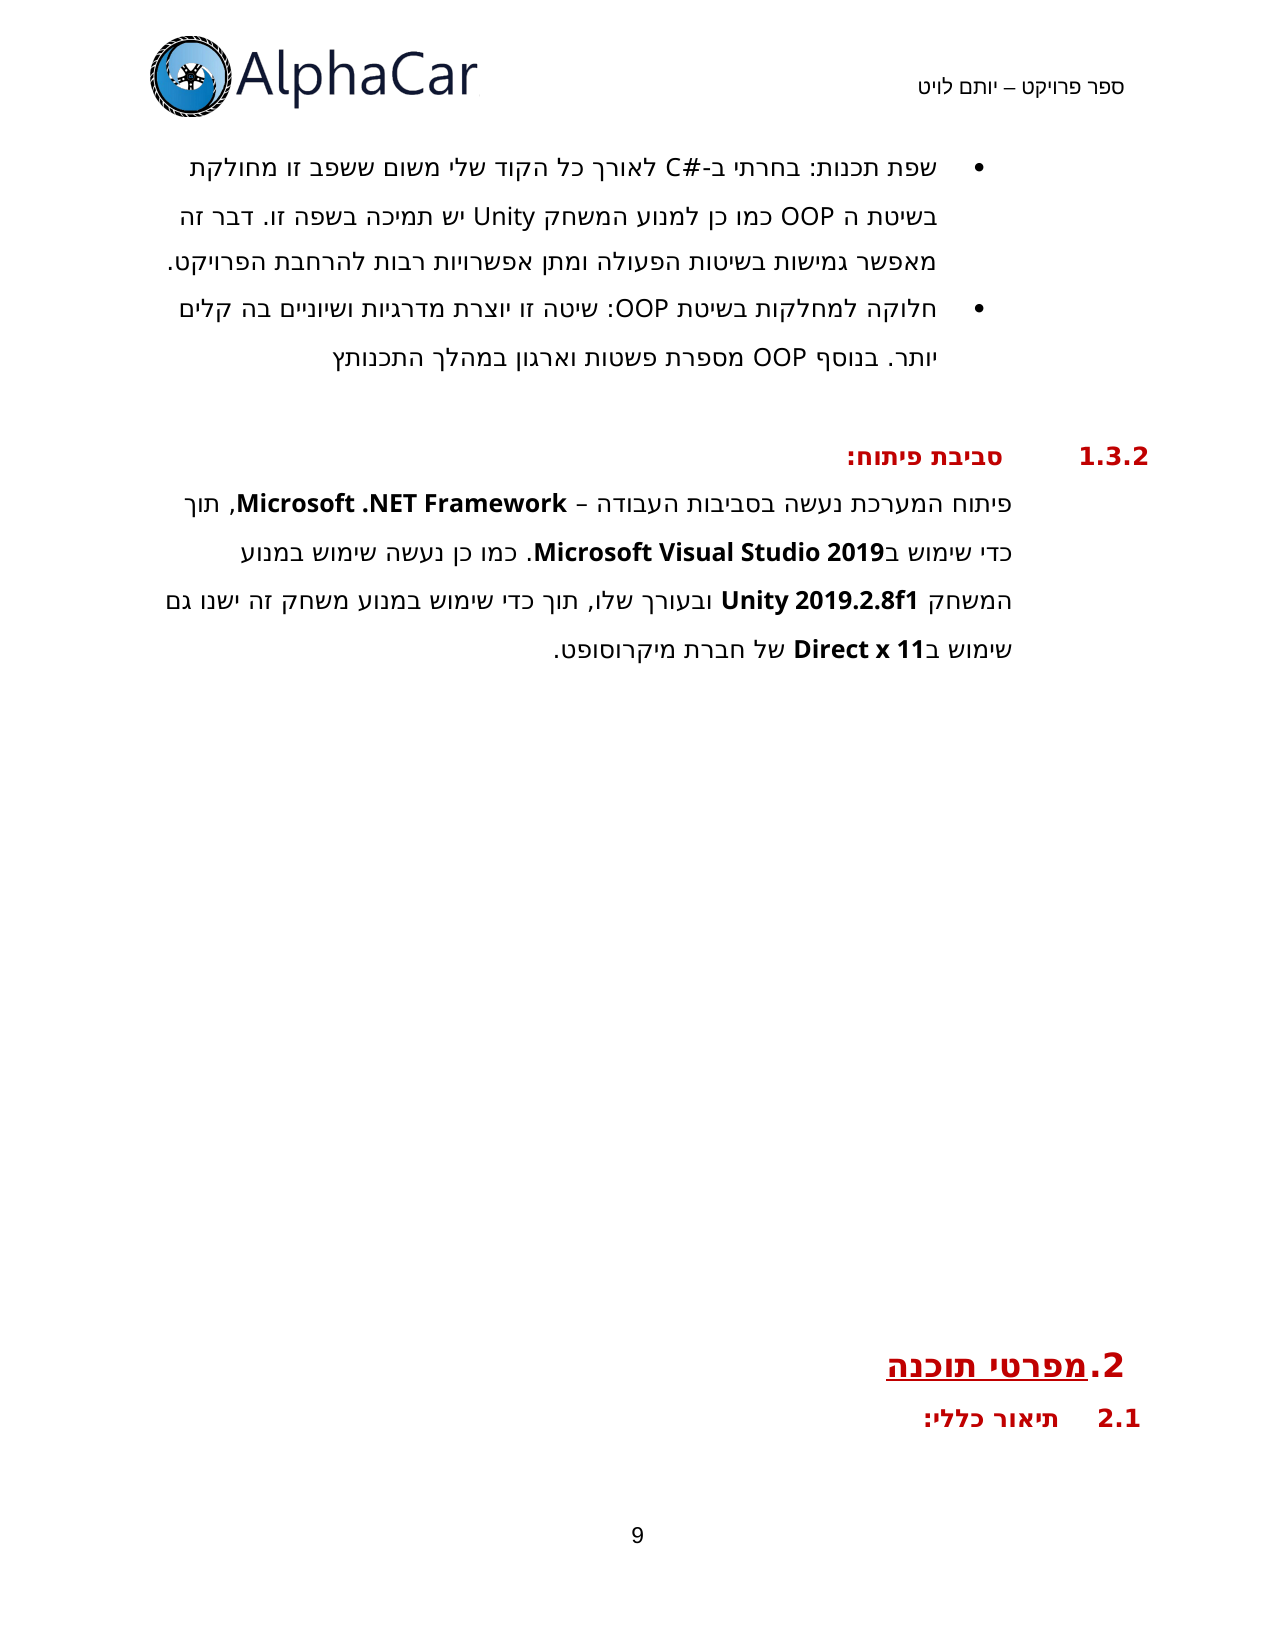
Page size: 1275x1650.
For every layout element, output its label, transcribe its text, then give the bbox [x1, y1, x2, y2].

list סביבת פיתוח: [150, 442, 1078, 471]
list מפרטי תוכנה [150, 1346, 1125, 1385]
list חלוקה למחלקות בשיטת OOP: שיטה זו יוצרת מדרגיות ושיוניים בה קלים יותר. בנוסף OOP מספרת פשטות וארגון במהלך התכנותץ [150, 291, 975, 374]
picture [150, 36, 481, 117]
list תיאור כללי: [150, 1404, 1097, 1433]
list פיתוח המערכת נעשה בסביבות העבודה – Microsoft .NET Framework, תוך כדי שימוש בMicrosoft Visual Studio 2019. כמו כן נעשה שימוש במנוע המשחק Unity 2019.2.8f1 ובעורך שלו, תוך כדי שימוש במנוע משחק זה ישנו גם שימוש בDirect x 11 של חברת מיקרוסופט. [150, 486, 1012, 666]
list שפת תכנות: בחרתי ב-#C לאורך כל הקוד שלי משום ששפב זו מחולקת בשיטת ה OOP כמו כן למנוע המשחק Unity יש תמיכה בשפה זו. דבר זה מאפשר גמישות בשיטות הפעולה ומתן אפשרויות רבות להרחבת הפרויקט. [150, 150, 975, 276]
